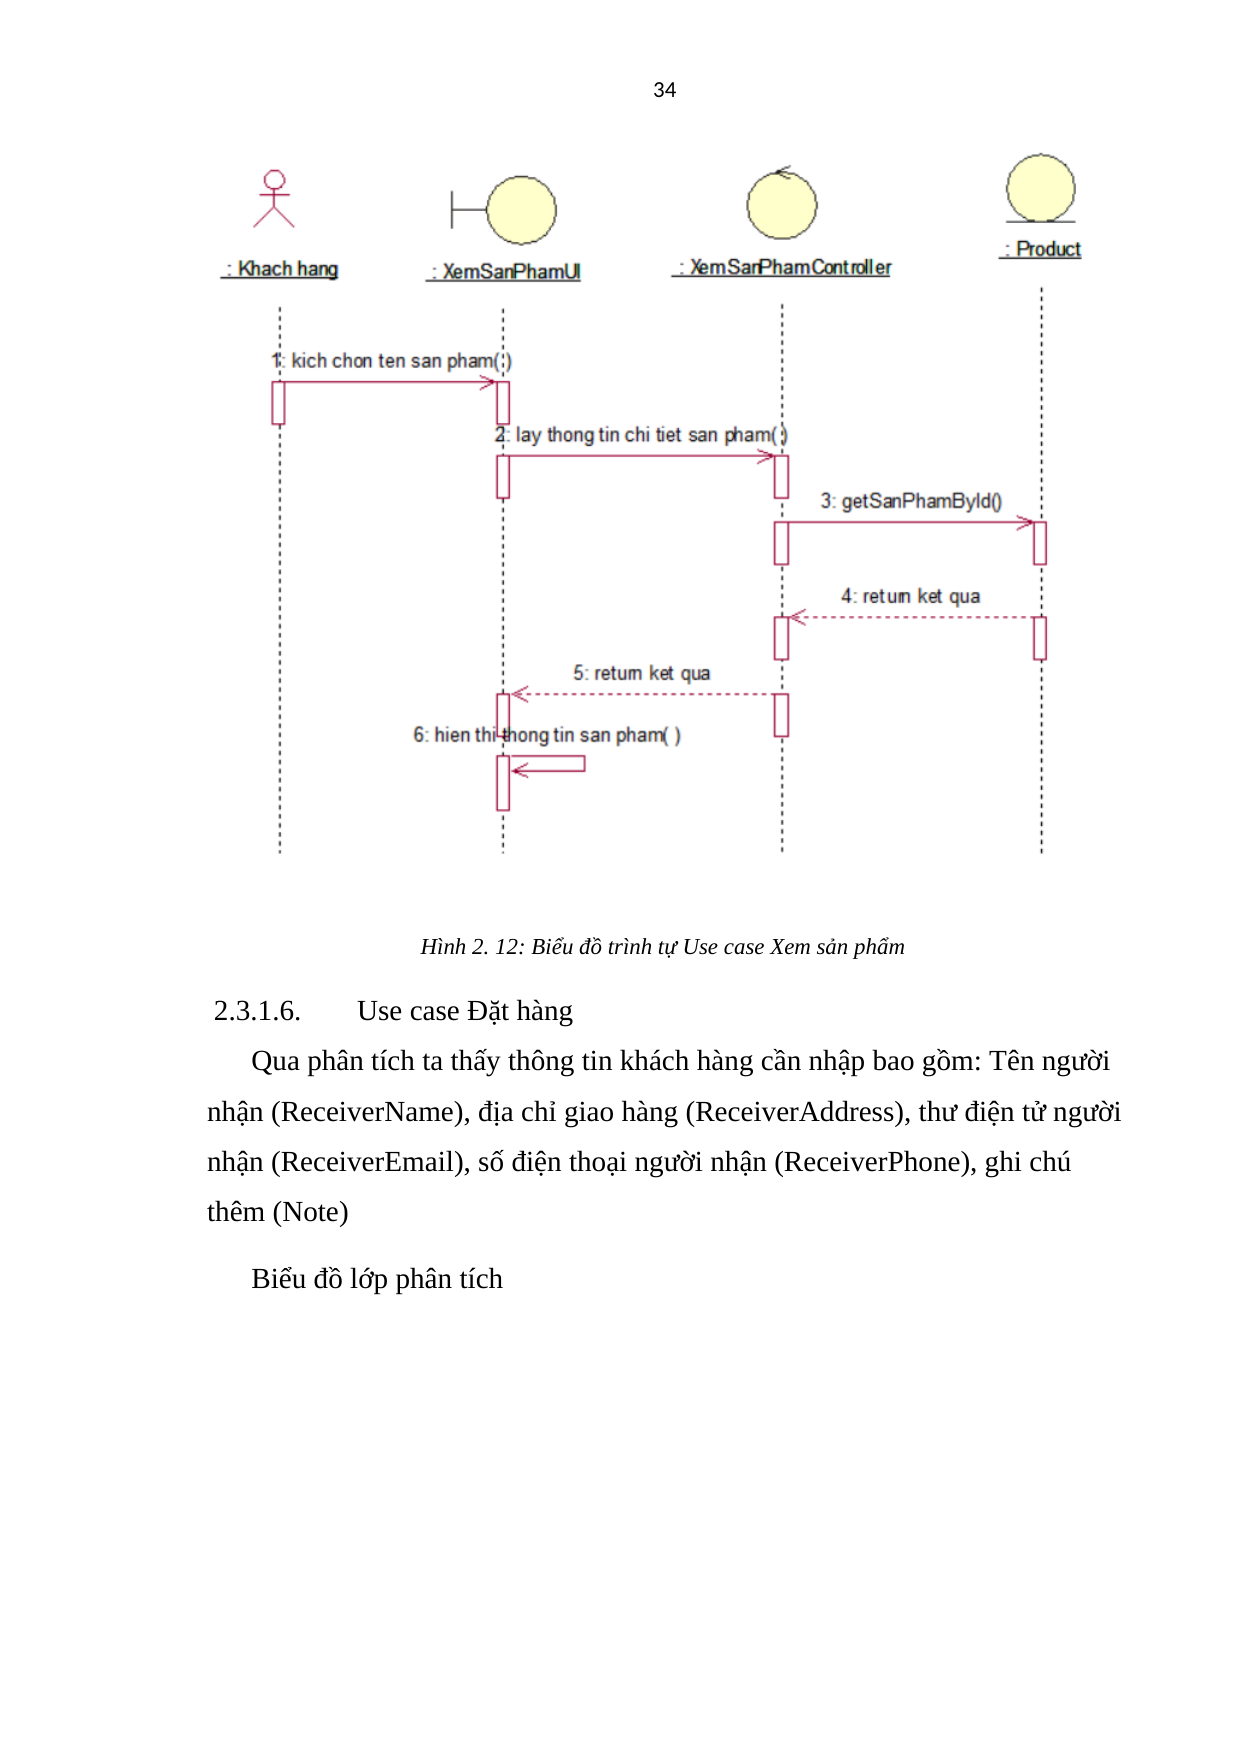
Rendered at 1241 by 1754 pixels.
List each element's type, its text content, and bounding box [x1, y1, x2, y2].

picture [206, 147, 1123, 907]
text Qua phân tích ta thấy thông tin khách hàng cần nhập bao gồm: Tên người nhận (ReceiverName), địa chỉ giao hàng (ReceiverAddress), thư điện tử người nhận (ReceiverEmail), số điện thoại người nhận (ReceiverPhone), ghi chú thêm (Note) [207, 1043, 1122, 1228]
subtitle Use case Đặt hàng [214, 993, 1122, 1027]
list Biểu đồ lớp phân tích [251, 1261, 1122, 1295]
